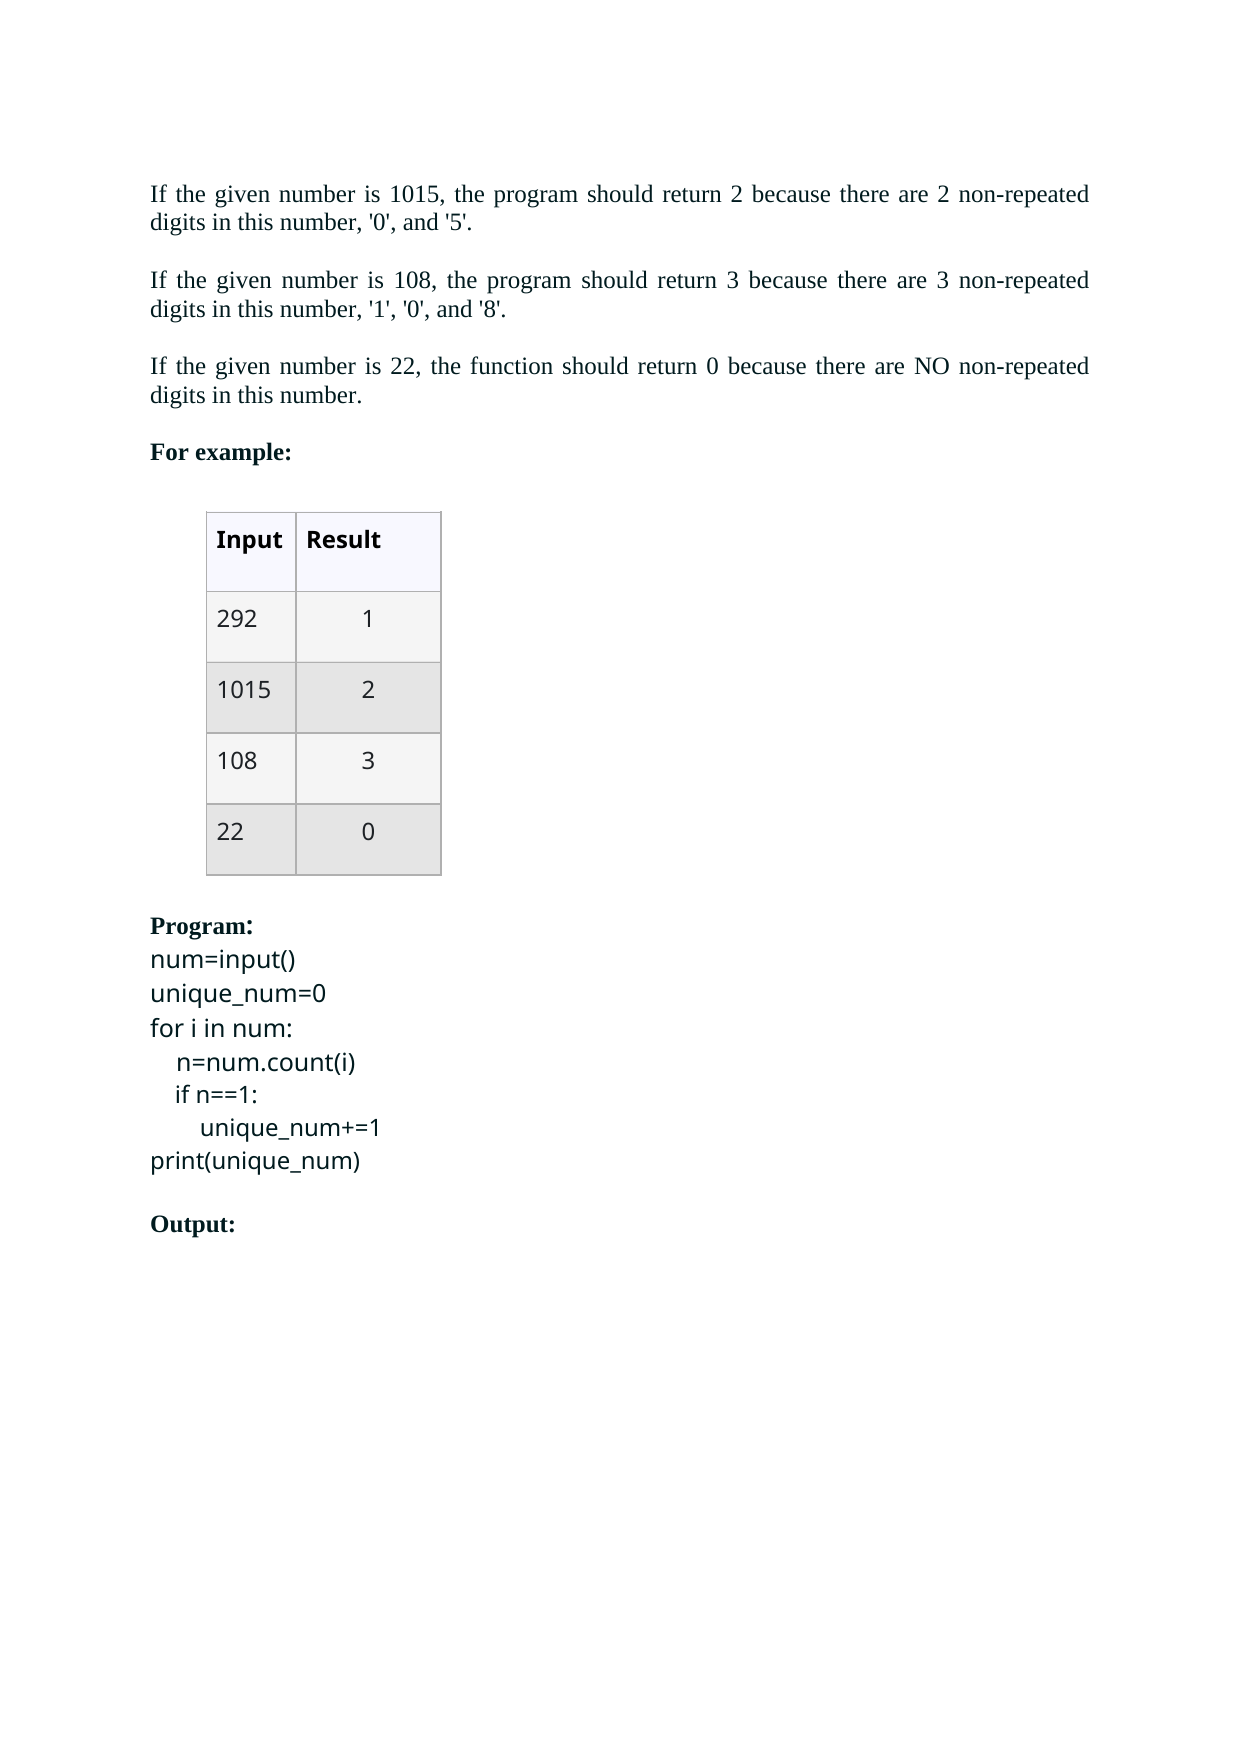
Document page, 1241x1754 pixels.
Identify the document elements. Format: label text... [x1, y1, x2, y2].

text for i in num: [150, 1010, 1090, 1044]
text Output: [150, 1209, 1090, 1237]
text n=num.count(i) if n==1: [150, 1044, 1090, 1111]
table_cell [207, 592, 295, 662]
text If the given number is 22, the function should return 0 because there are NO non-repeated digits in this number. [150, 351, 1090, 409]
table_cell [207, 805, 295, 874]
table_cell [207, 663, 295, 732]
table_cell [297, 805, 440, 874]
text unique_num=0 [150, 976, 1090, 1010]
text num=input() [150, 942, 1090, 976]
text If the given number is 108, the program should return 3 because there are 3 non-repeated digits in this number, '1', '0', and '8'. [150, 265, 1090, 322]
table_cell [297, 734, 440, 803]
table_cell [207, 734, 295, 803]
text Program: [150, 908, 1090, 942]
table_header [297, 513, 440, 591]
text If the given number is 1015, the program should return 2 because there are 2 non-repeated digits in this number, '0', and '5'. [150, 179, 1090, 236]
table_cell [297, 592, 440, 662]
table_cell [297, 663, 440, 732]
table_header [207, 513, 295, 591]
text unique_num+=1 [150, 1111, 1090, 1143]
text For example: [150, 437, 1090, 466]
text print(unique_num) [150, 1143, 1090, 1176]
